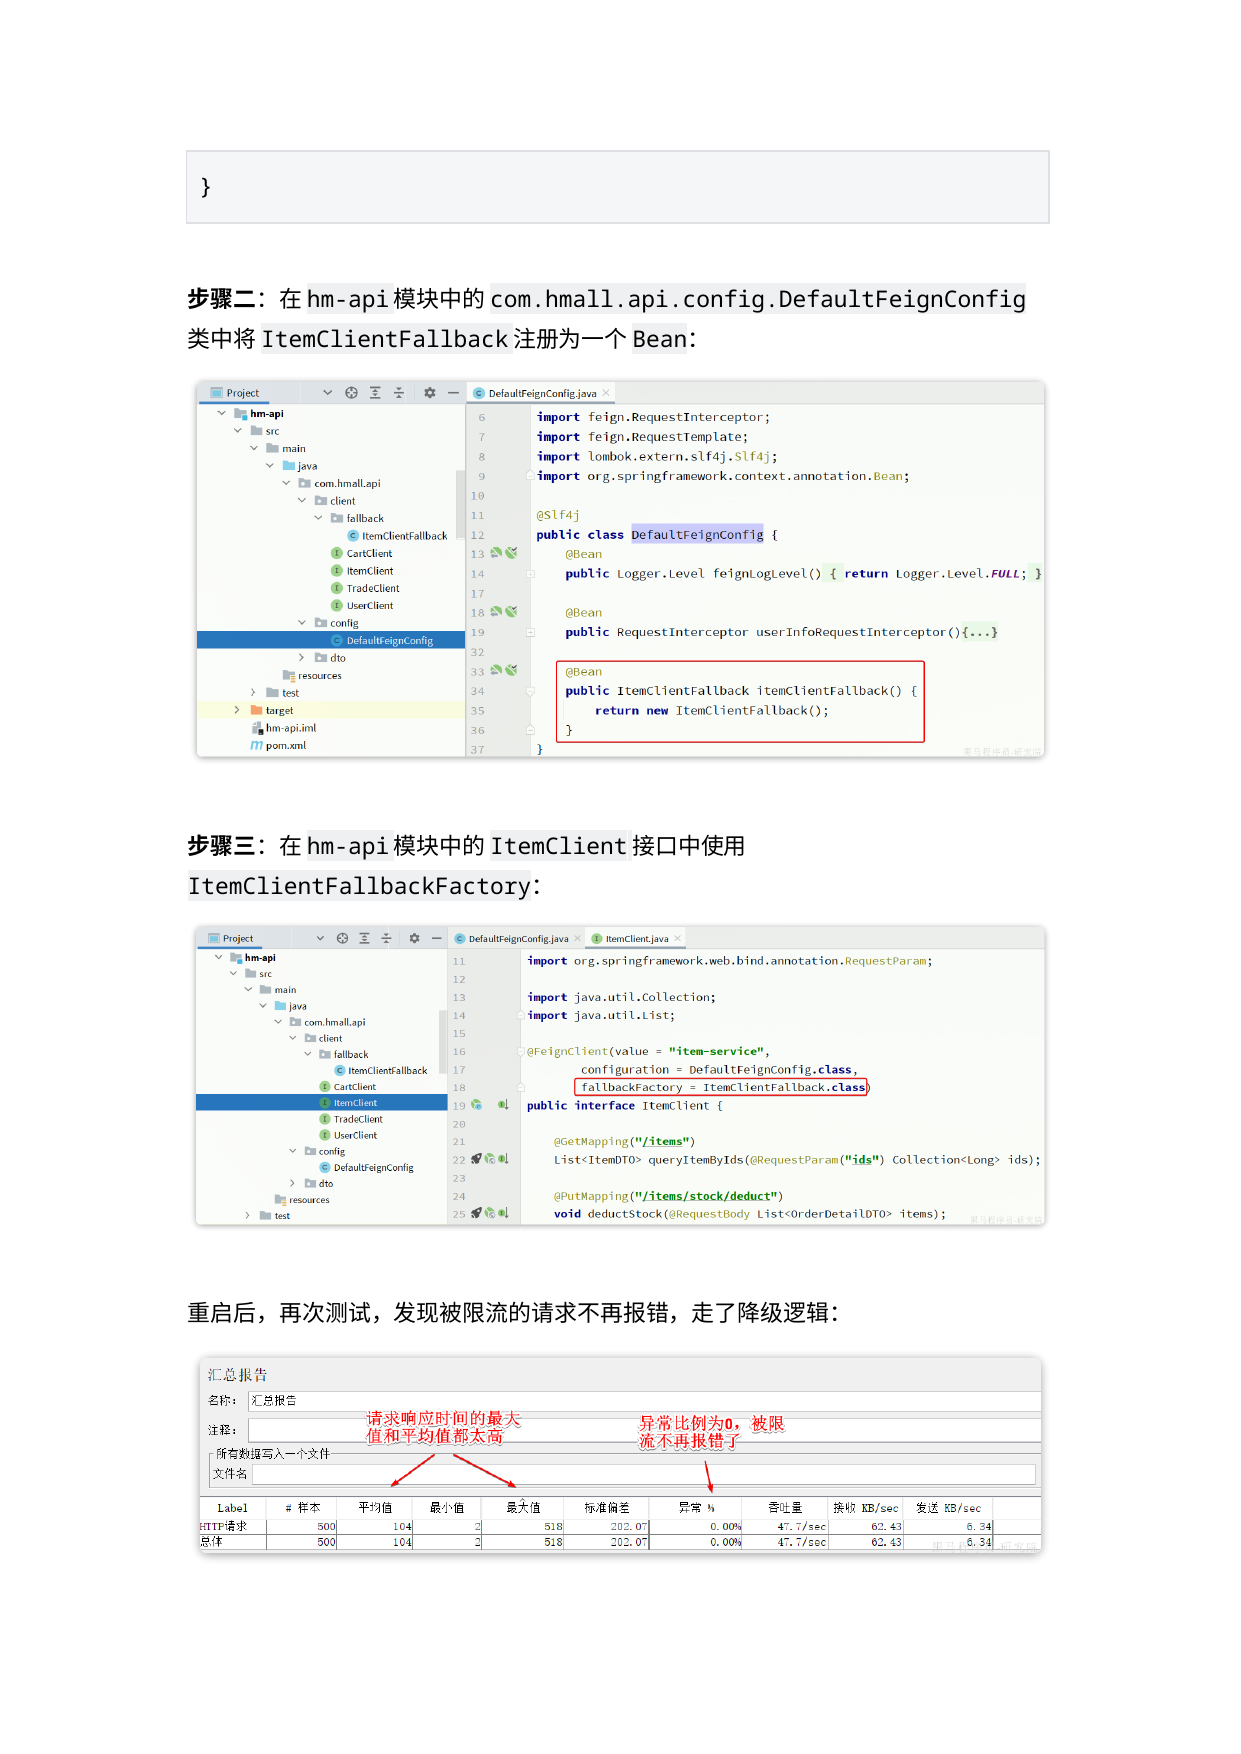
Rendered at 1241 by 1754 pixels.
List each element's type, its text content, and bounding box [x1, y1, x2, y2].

picture [188, 373, 1052, 766]
picture [188, 920, 1052, 1233]
text 步骤二：在hm-api模块中的com.hmall.api.config.DefaultFeignConfig类中将ItemClientFallback注册为一个Bean： [187, 281, 1053, 354]
text 重启后，再次测试，发现被限流的请求不再报错，走了降级逻辑： [187, 1295, 1053, 1328]
text 步骤三：在hm-api模块中的ItemClient接口中使用ItemClientFallbackFactory： [187, 828, 1053, 901]
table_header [187, 152, 1048, 222]
picture [188, 1347, 1052, 1566]
